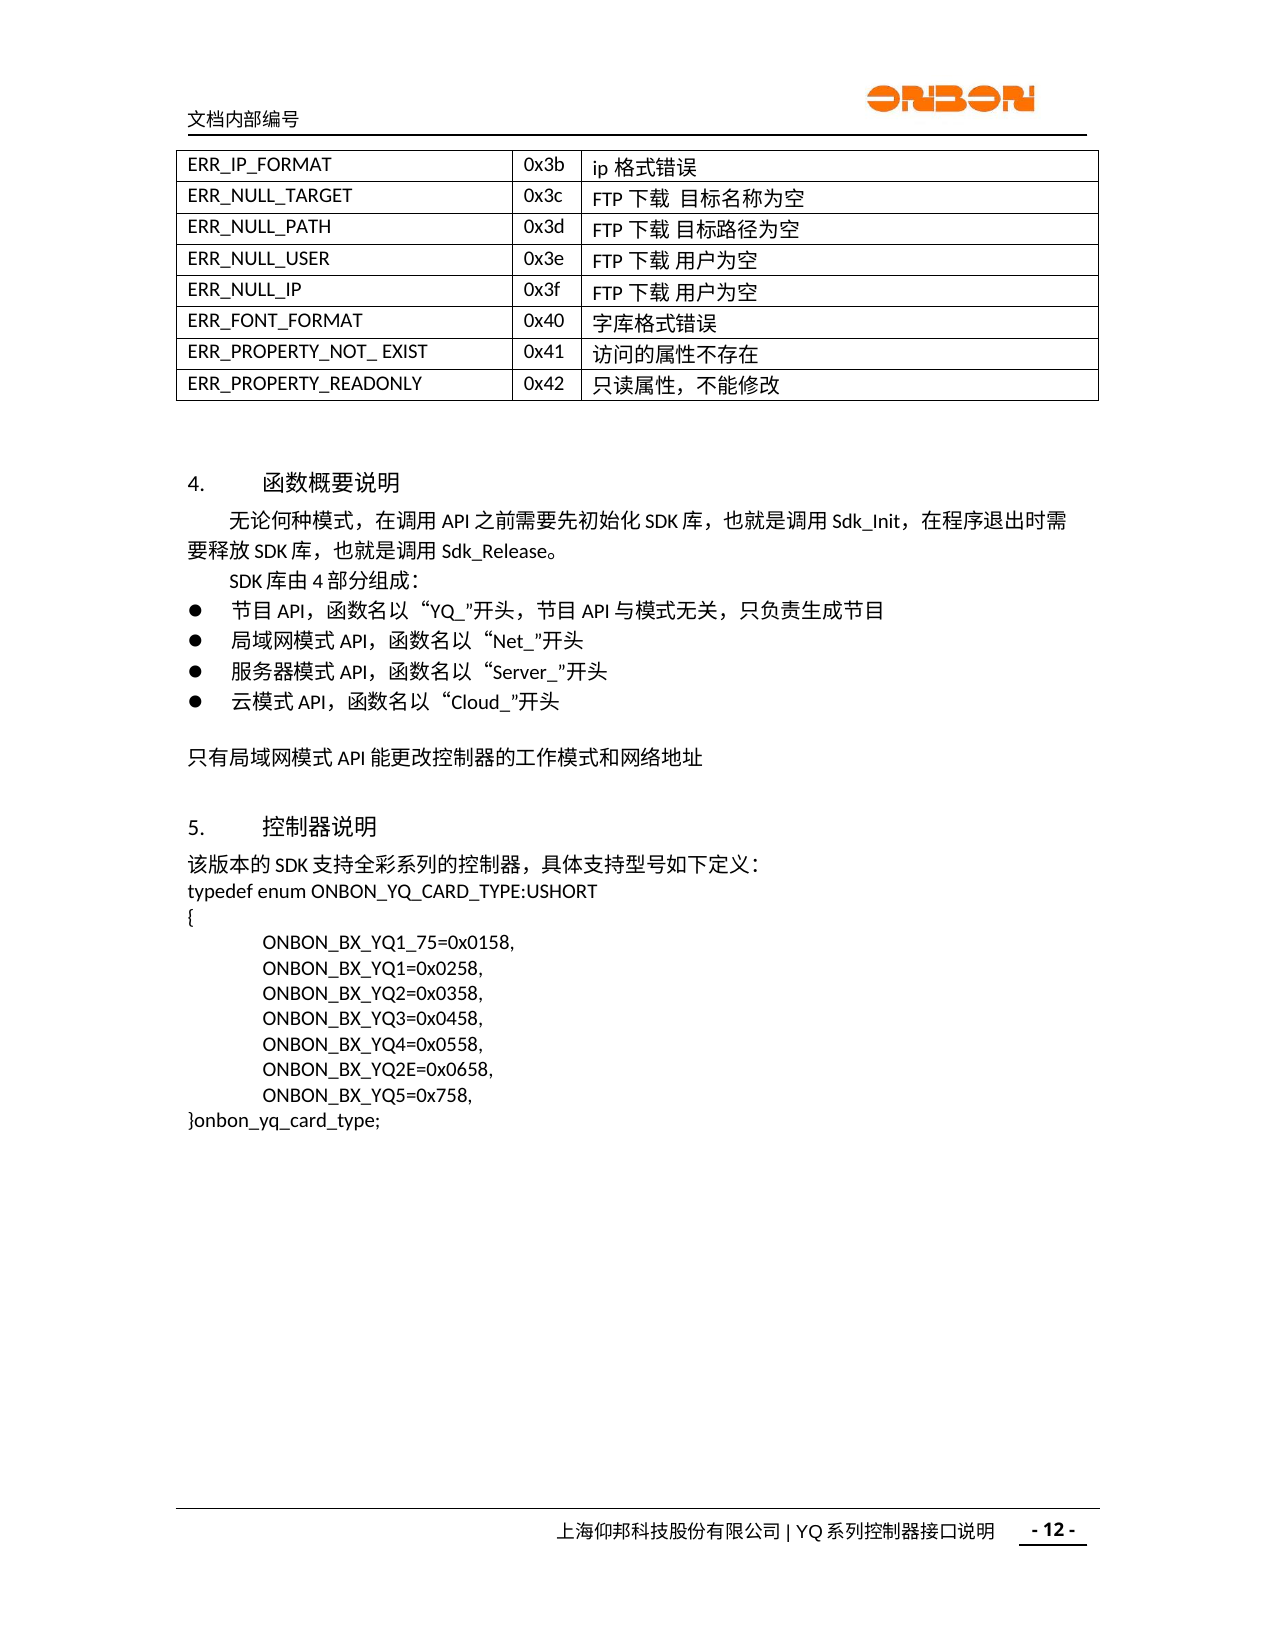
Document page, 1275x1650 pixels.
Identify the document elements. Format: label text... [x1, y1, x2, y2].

subtitle 控制器说明 [187, 809, 1087, 842]
text ONBON_BX_YQ4=0x0558, [187, 1031, 1087, 1056]
table_cell 0x3e [513, 245, 581, 275]
text ONBON_BX_YQ3=0x0458, [187, 1006, 1087, 1031]
table_cell 0x41 [513, 339, 581, 369]
table_cell 0x3f [513, 276, 581, 306]
table_cell ERR_FONT_FORMAT [177, 307, 512, 337]
table_cell 0x3c [513, 182, 581, 212]
text SDK库由4部分组成： [187, 564, 1087, 594]
table_cell ERR_NULL_IP [177, 276, 512, 306]
table_cell 只读属性，不能修改 [582, 370, 1098, 400]
text typedef enum ONBON_YQ_CARD_TYPE:USHORT [187, 878, 1087, 904]
text }onbon_yq_card_type; [187, 1107, 1087, 1133]
text 只有局域网模式API能更改控制器的工作模式和网络地址 [187, 741, 1087, 771]
table_cell ERR_NULL_TARGET [177, 182, 512, 212]
list 局域网模式API，函数名以“Net_”开头 [187, 625, 1087, 655]
table_cell FTP 下载 目标路径为空 [582, 214, 1098, 244]
table_cell ip 格式错误 [582, 151, 1098, 181]
subtitle 函数概要说明 [187, 464, 1087, 498]
table_cell FTP 下载 用户为空 [582, 276, 1098, 306]
table_cell 0x3b [513, 151, 581, 181]
table_cell ERR_NULL_USER [177, 245, 512, 275]
text 无论何种模式，在调用API之前需要先初始化SDK库，也就是调用Sdk_Init，在程序退出时需要释放SDK库，也就是调用Sdk_Release。 [187, 504, 1087, 564]
table_cell ERR_NULL_PATH [177, 214, 512, 244]
table_cell 字库格式错误 [582, 307, 1098, 337]
text ONBON_BX_YQ5=0x758, [187, 1082, 1087, 1107]
picture [854, 75, 1053, 127]
text ONBON_BX_YQ1_75=0x0158, [187, 929, 1087, 955]
list 云模式API，函数名以“Cloud_”开头 [187, 685, 1087, 715]
text ONBON_BX_YQ1=0x0258, [187, 955, 1087, 980]
table_cell 0x42 [513, 370, 581, 400]
list 服务器模式API，函数名以“Server_”开头 [187, 655, 1087, 685]
table_cell 0x3d [513, 214, 581, 244]
text 该版本的SDK支持全彩系列的控制器，具体支持型号如下定义： [187, 848, 1087, 878]
table_cell ERR_IP_FORMAT [177, 151, 512, 181]
text ONBON_BX_YQ2E=0x0658, [187, 1056, 1087, 1082]
table_cell ERR_PROPERTY_NOT_ EXIST [177, 339, 512, 369]
table_cell 访问的属性不存在 [582, 339, 1098, 369]
table_cell FTP 下载 用户为空 [582, 245, 1098, 275]
list 节目API，函数名以“YQ_”开头，节目API与模式无关，只负责生成节目 [187, 594, 1087, 625]
text ONBON_BX_YQ2=0x0358, [187, 980, 1087, 1006]
table_cell 0x40 [513, 307, 581, 337]
text { [187, 904, 1087, 929]
table_cell FTP 下载 目标名称为空 [582, 182, 1098, 212]
table_cell ERR_PROPERTY_READONLY [177, 370, 512, 400]
